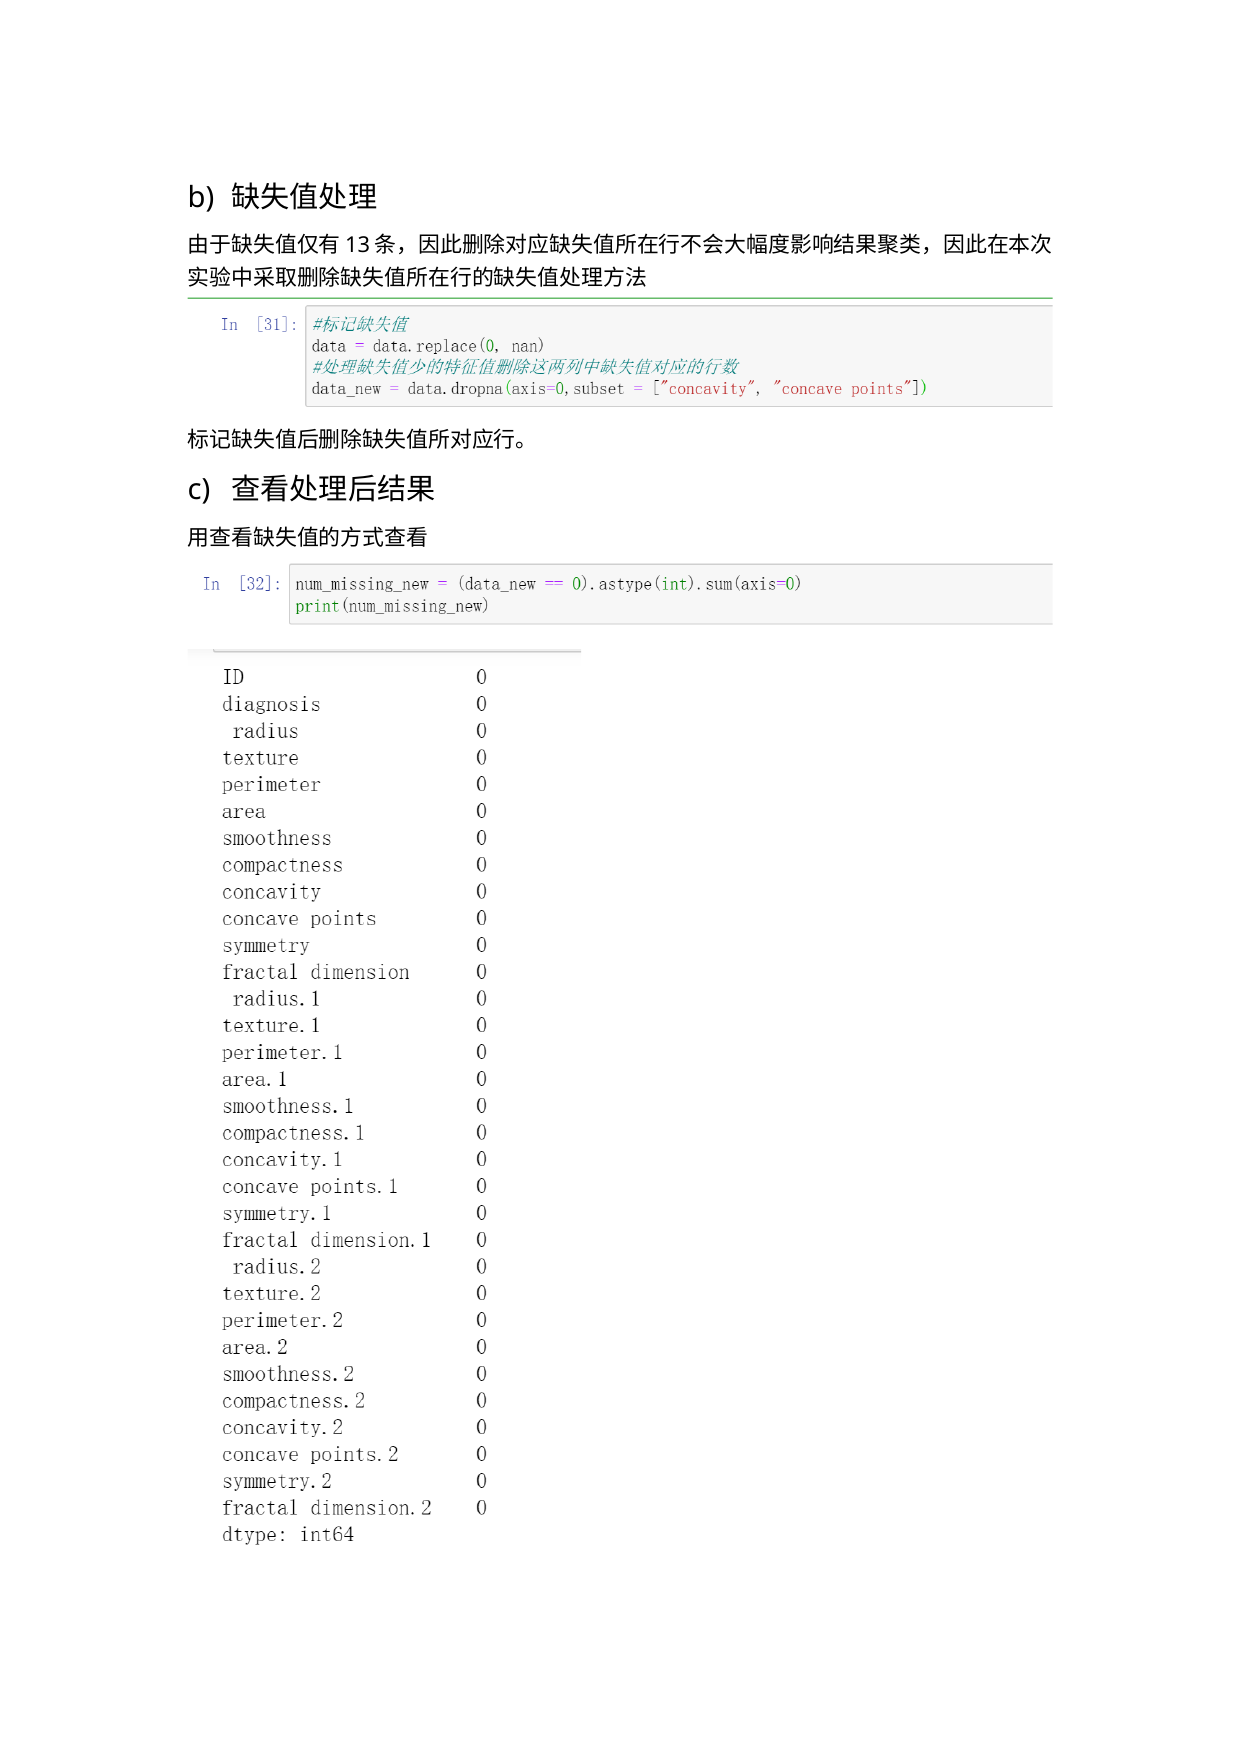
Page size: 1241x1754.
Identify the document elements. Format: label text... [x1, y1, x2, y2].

text 用查看缺失值的方式查看 [187, 519, 1053, 552]
list 查看处理后结果 [187, 454, 1053, 519]
picture [187, 649, 582, 1567]
picture [187, 292, 1053, 415]
picture [187, 552, 1053, 636]
text 由于缺失值仅有13条，因此删除对应缺失值所在行不会大幅度影响结果聚类，因此在本次实验中采取删除缺失值所在行的缺失值处理方法 [187, 227, 1053, 292]
list 缺失值处理 [187, 162, 1053, 227]
text 标记缺失值后删除缺失值所对应行。 [187, 422, 1053, 454]
